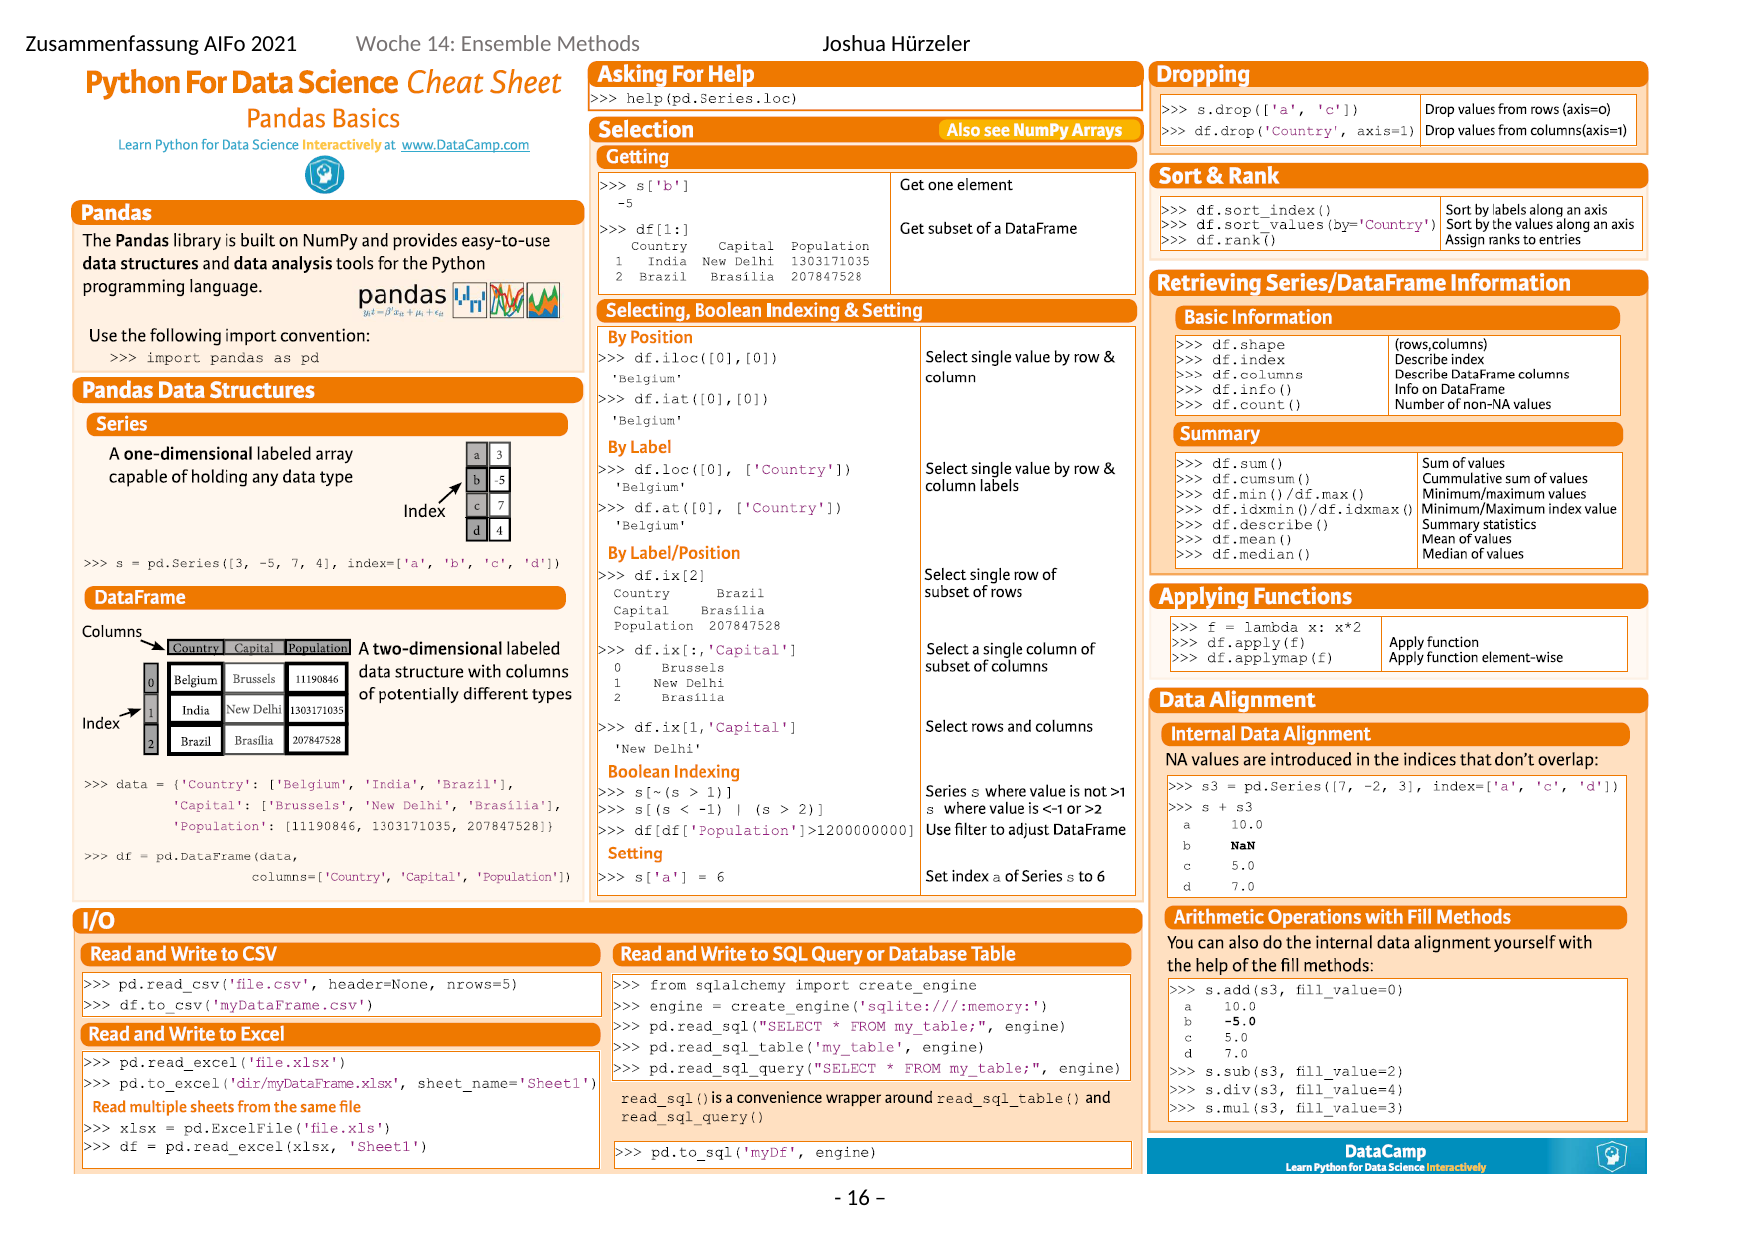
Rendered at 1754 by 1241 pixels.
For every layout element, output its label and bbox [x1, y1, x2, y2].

picture [1347, 1145, 1356, 1157]
picture [1465, 1164, 1484, 1171]
picture [68, 57, 1652, 1174]
picture [1394, 1148, 1400, 1157]
picture [1404, 1166, 1416, 1170]
picture [1418, 1149, 1425, 1160]
picture [1403, 1149, 1415, 1157]
picture [1383, 1145, 1392, 1157]
picture [1331, 1163, 1346, 1170]
picture [1367, 1146, 1371, 1157]
picture [1292, 1166, 1304, 1170]
picture [1315, 1164, 1324, 1172]
